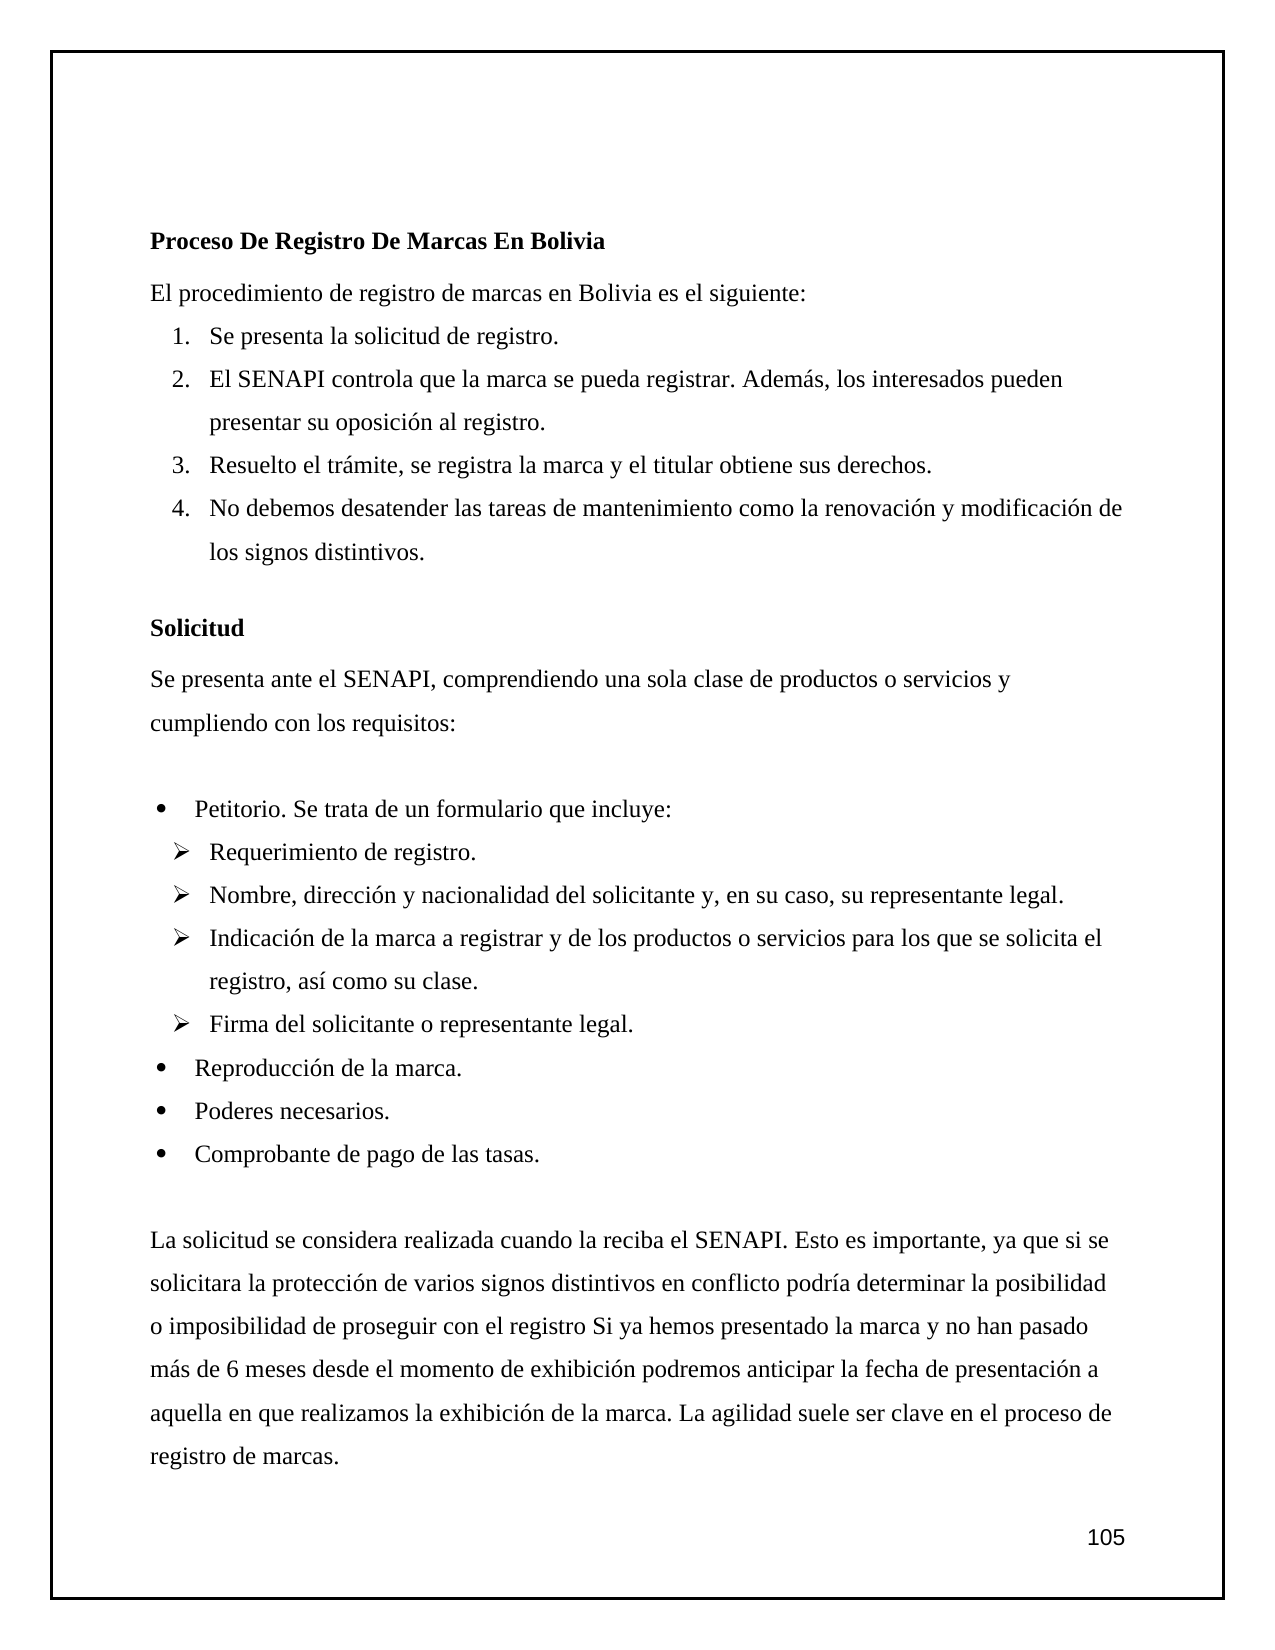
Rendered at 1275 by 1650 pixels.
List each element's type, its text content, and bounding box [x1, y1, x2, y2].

list Petitorio. Se trata de un formulario que incluye: [157, 794, 1125, 823]
list El SENAPI controla que la marca se pueda registrar. Además, los interesados pueden presentar su oposición al registro. [172, 364, 1125, 436]
list Requerimiento de registro. [172, 837, 1125, 866]
text La solicitud se considera realizada cuando la reciba el SENAPI. Esto es importante, ya que si se solicitara la protección de varios signos distintivos en conflicto podría determinar la posibilidad o imposibilidad de proseguir con el registro Si ya hemos presentado la marca y no han pasado más de 6 meses desde el momento de exhibición podremos anticipar la fecha de presentación a aquella en que realizamos la exhibición de la marca. La agilidad suele ser clave en el proceso de registro de marcas. [150, 1225, 1125, 1469]
list Indicación de la marca a registrar y de los productos o servicios para los que se solicita el registro, así como su clase. [172, 923, 1125, 995]
list No debemos desatender las tareas de mantenimiento como la renovación y modificación de los signos distintivos. [172, 493, 1125, 565]
subtitle Proceso De Registro De Marcas En Bolivia [150, 226, 1125, 255]
list Comprobante de pago de las tasas. [157, 1139, 1125, 1168]
list Firma del solicitante o representante legal. [172, 1009, 1125, 1038]
text El procedimiento de registro de marcas en Bolivia es el siguiente: [150, 278, 1125, 307]
list Resuelto el trámite, se registra la marca y el titular obtiene sus derechos. [172, 450, 1125, 479]
list Reproducción de la marca. [157, 1053, 1125, 1081]
subtitle Solicitud [150, 613, 1125, 642]
text Se presenta ante el SENAPI, comprendiendo una sola clase de productos o servicios y cumpliendo con los requisitos: [150, 664, 1125, 736]
list Poderes necesarios. [157, 1096, 1125, 1124]
list Nombre, dirección y nacionalidad del solicitante y, en su caso, su representante legal. [172, 880, 1125, 909]
list Se presenta la solicitud de registro. [172, 321, 1125, 350]
